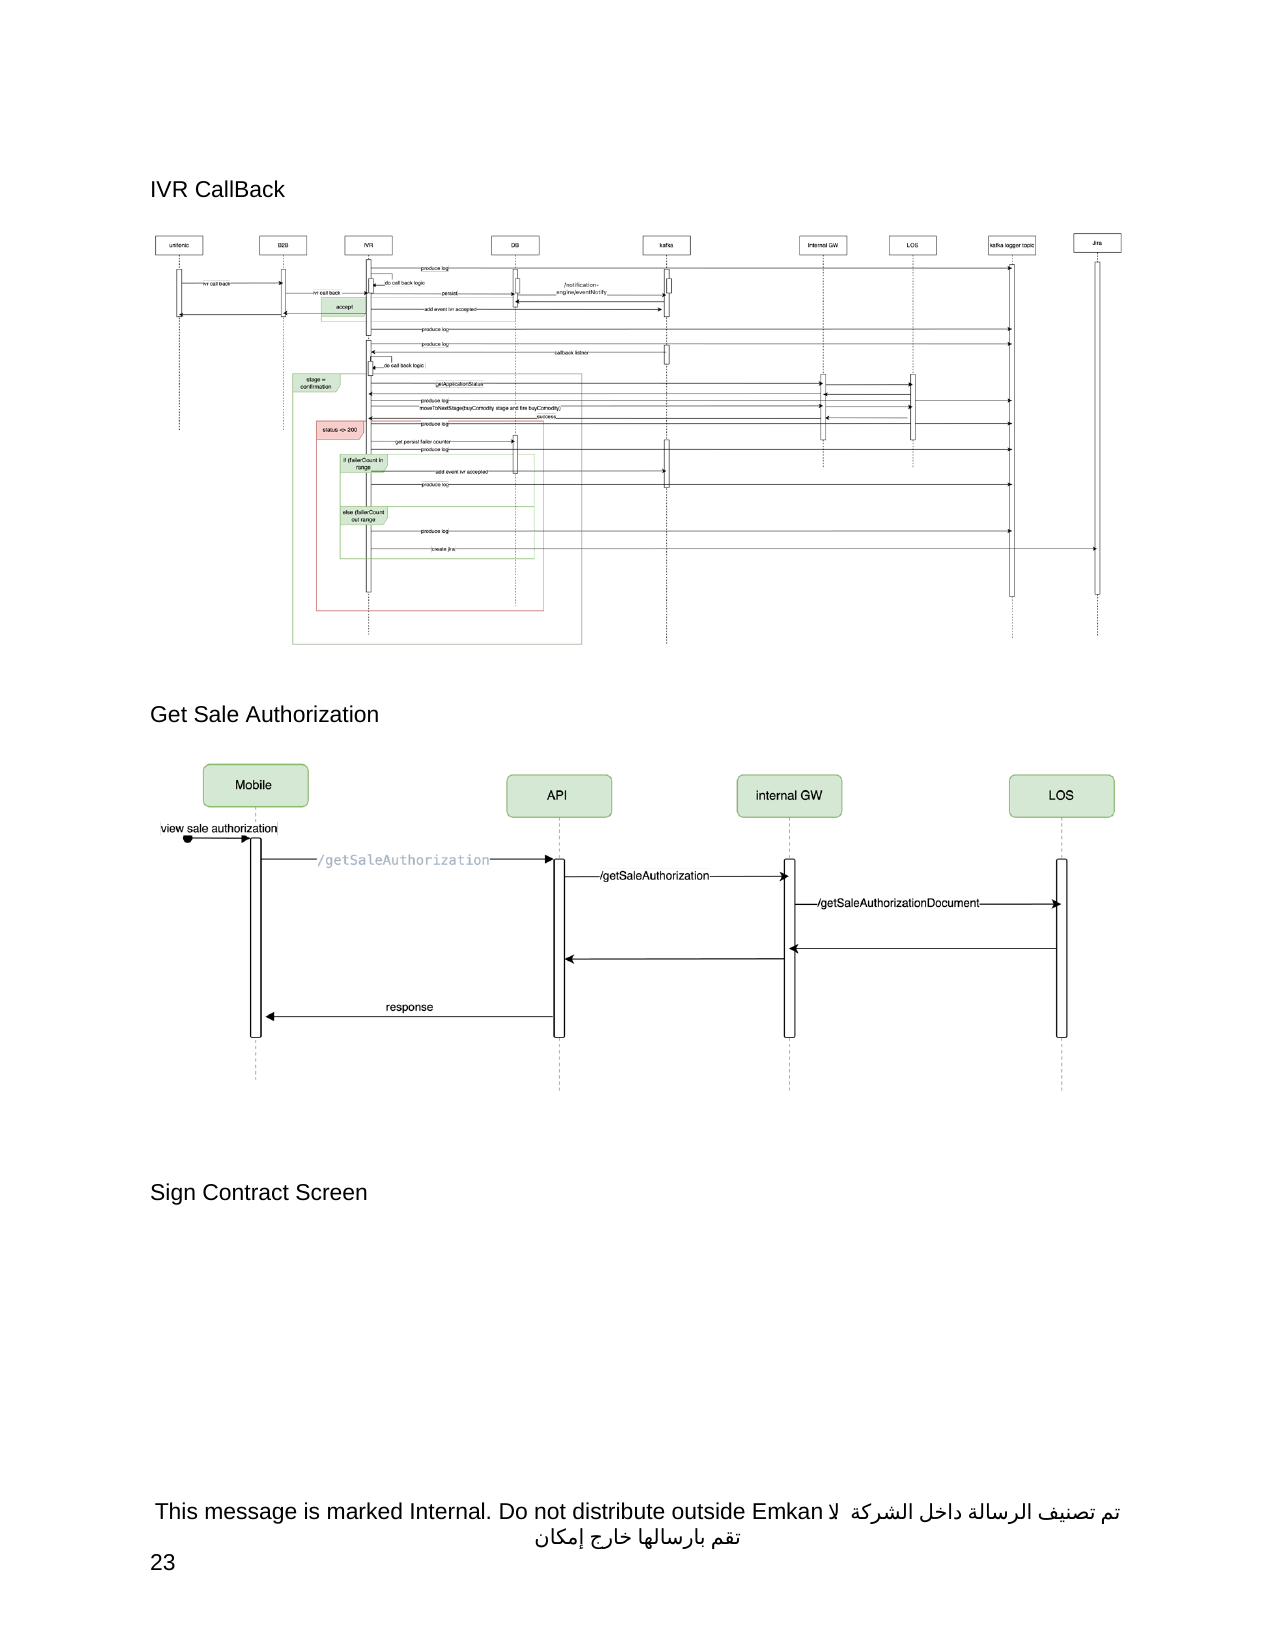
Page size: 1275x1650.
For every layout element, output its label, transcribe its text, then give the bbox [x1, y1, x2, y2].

picture [150, 753, 1125, 1101]
text Sign Contract Screen [150, 1179, 1125, 1206]
text Get Sale Authorization [150, 701, 1125, 727]
text IVR CallBack [150, 176, 1125, 203]
picture [150, 229, 1125, 649]
